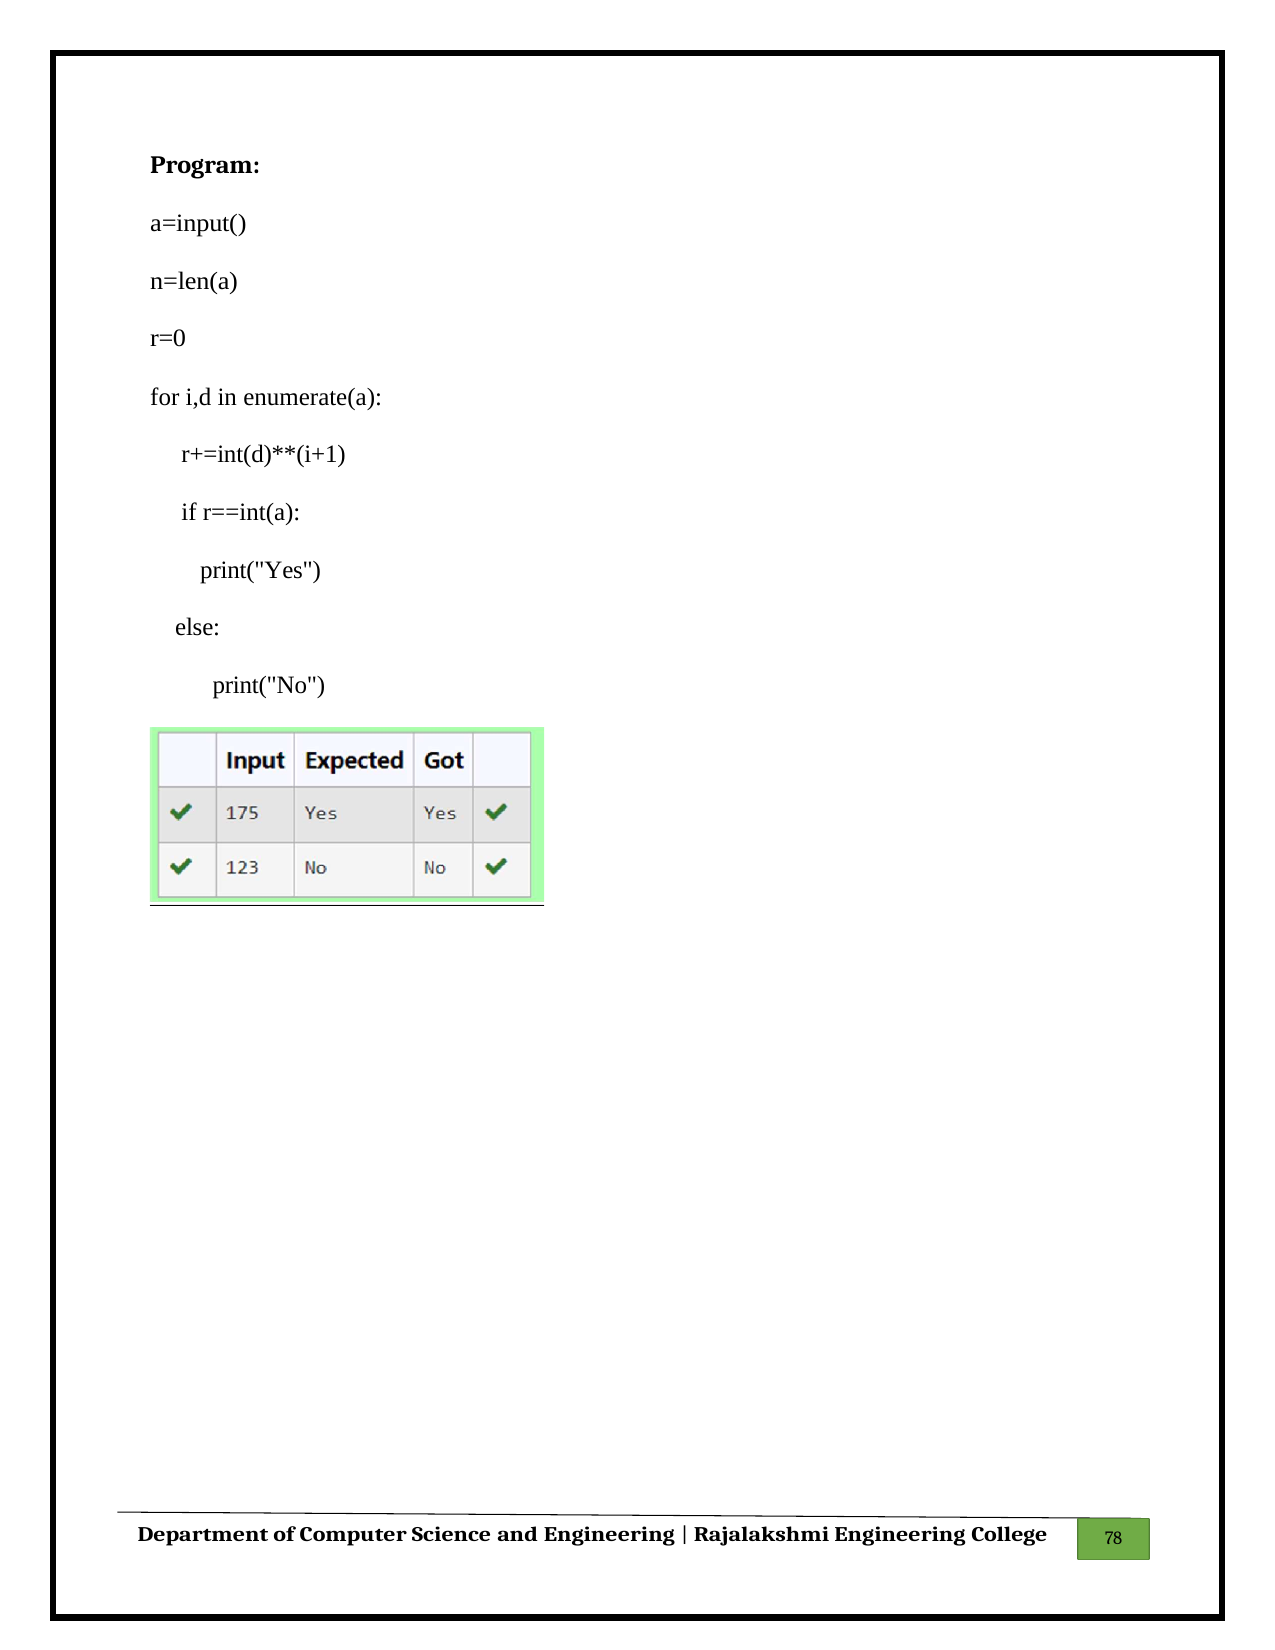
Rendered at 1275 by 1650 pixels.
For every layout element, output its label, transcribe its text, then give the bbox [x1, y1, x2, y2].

picture [149, 727, 545, 906]
text if r==int(a): print("Yes") [181, 497, 403, 584]
text Program: a=input() n=len(a) r=0 [150, 151, 269, 352]
text for i,d in enumerate(a): r+=int(d)**(i+1) [150, 382, 403, 468]
text else: [175, 613, 1206, 641]
text print("No") [212, 670, 1206, 698]
